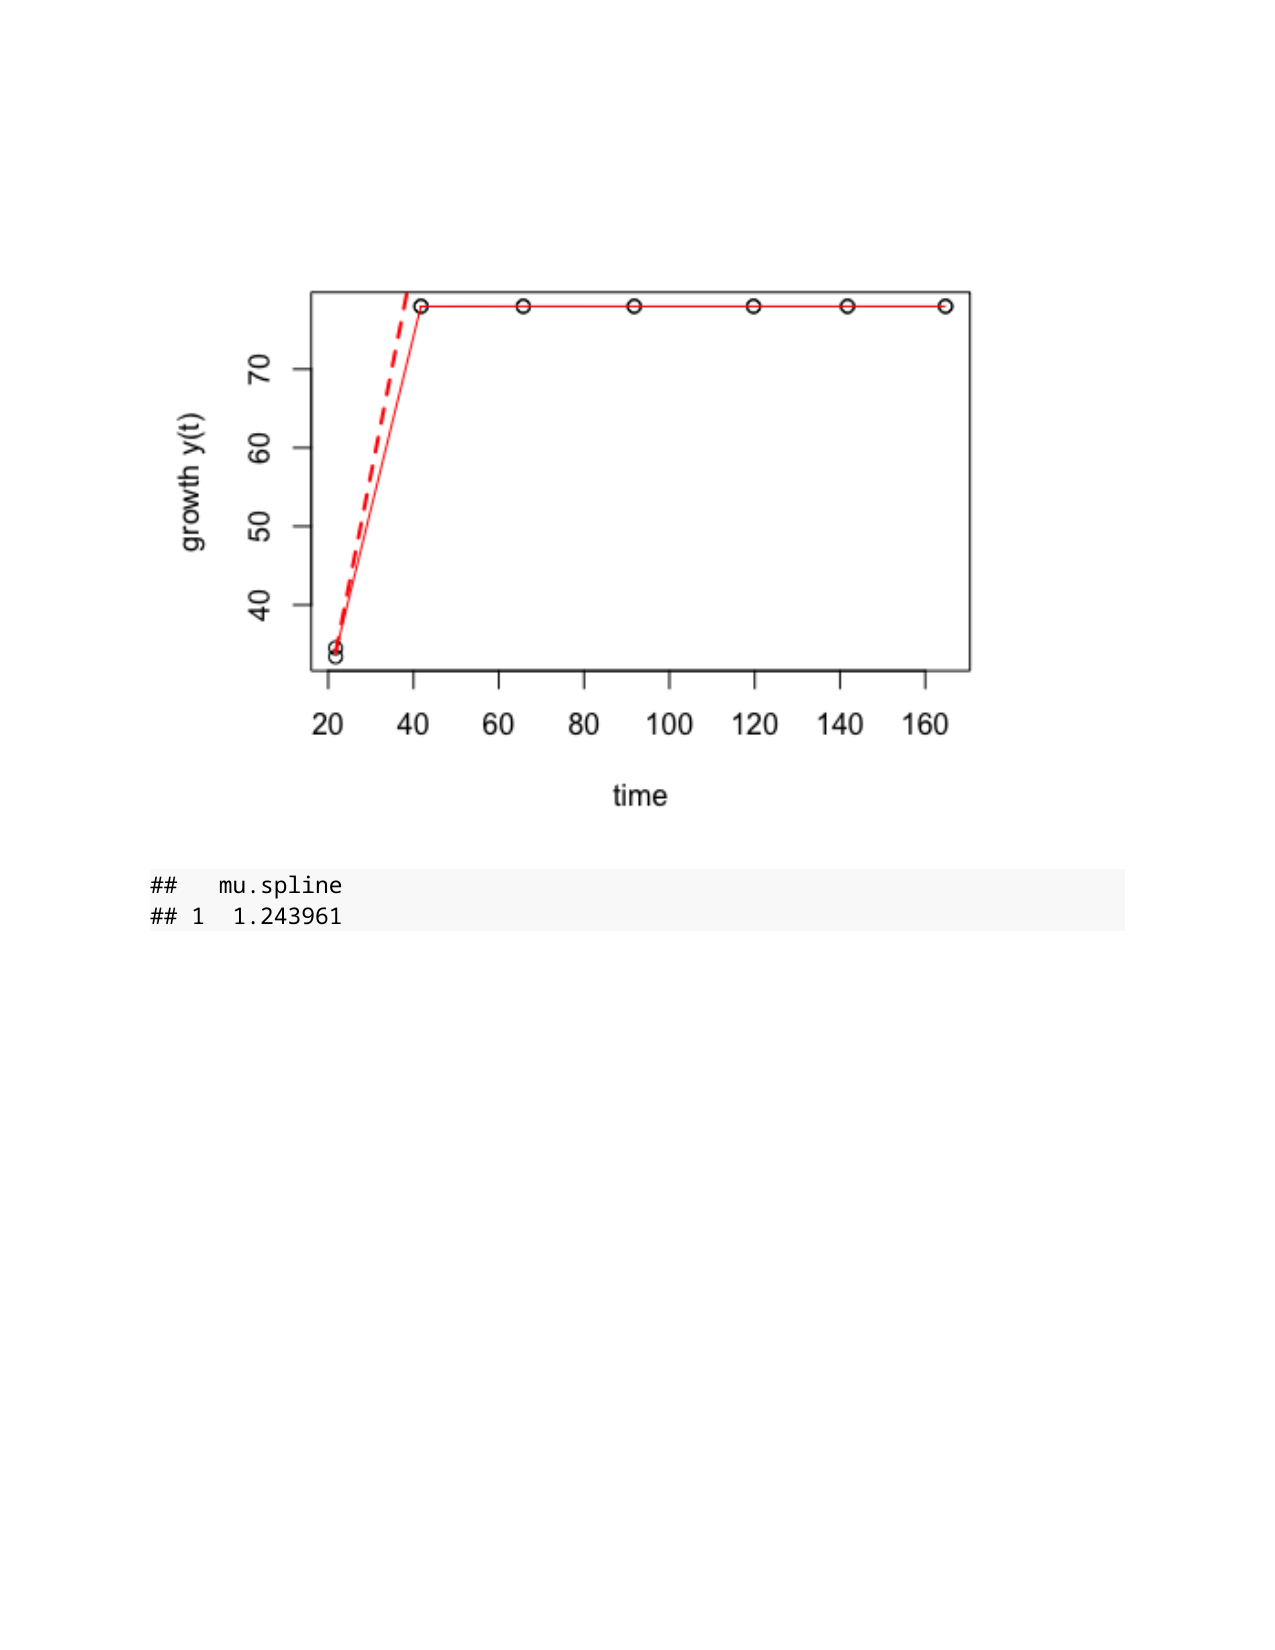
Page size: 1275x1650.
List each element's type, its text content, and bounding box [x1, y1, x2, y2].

picture [168, 150, 1044, 850]
text ## mu.spline ## 1 1.243961 [150, 869, 1125, 931]
